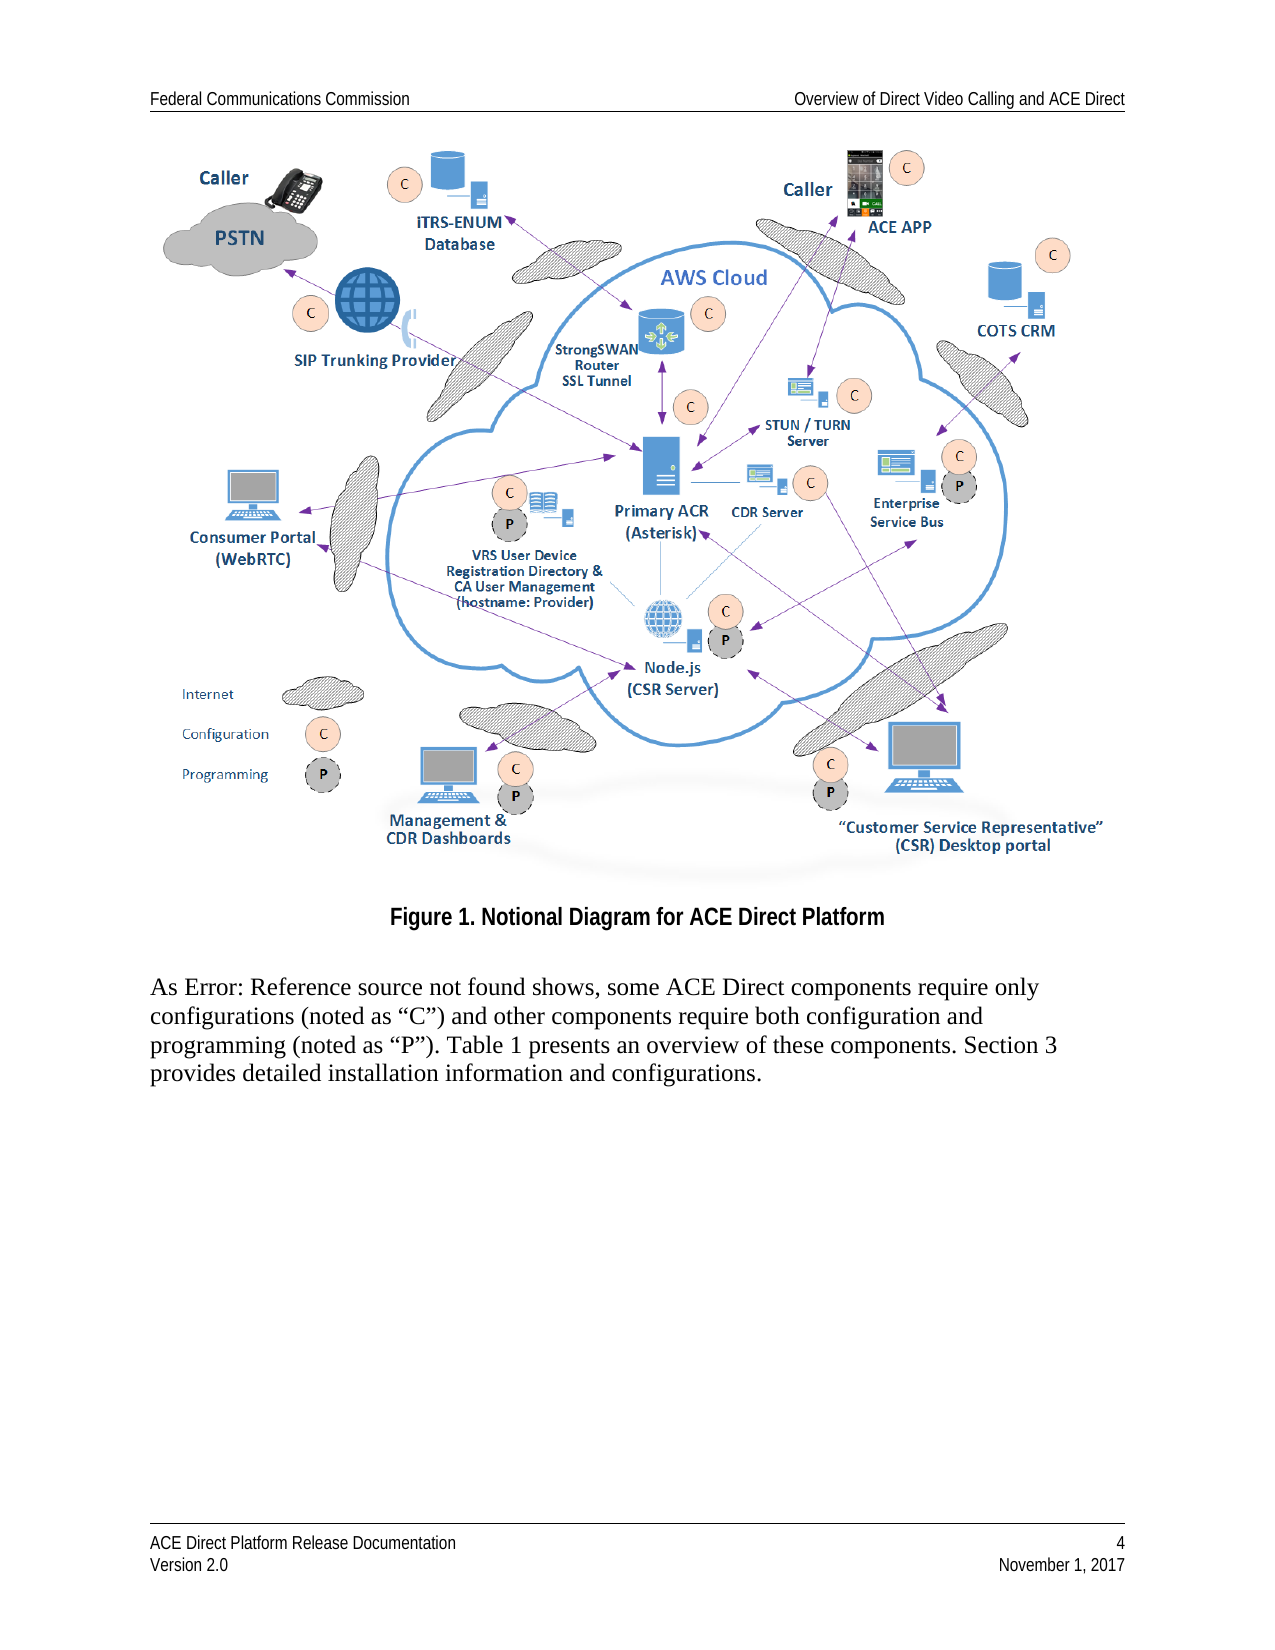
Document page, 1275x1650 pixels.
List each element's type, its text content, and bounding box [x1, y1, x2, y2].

picture [162, 150, 1113, 892]
